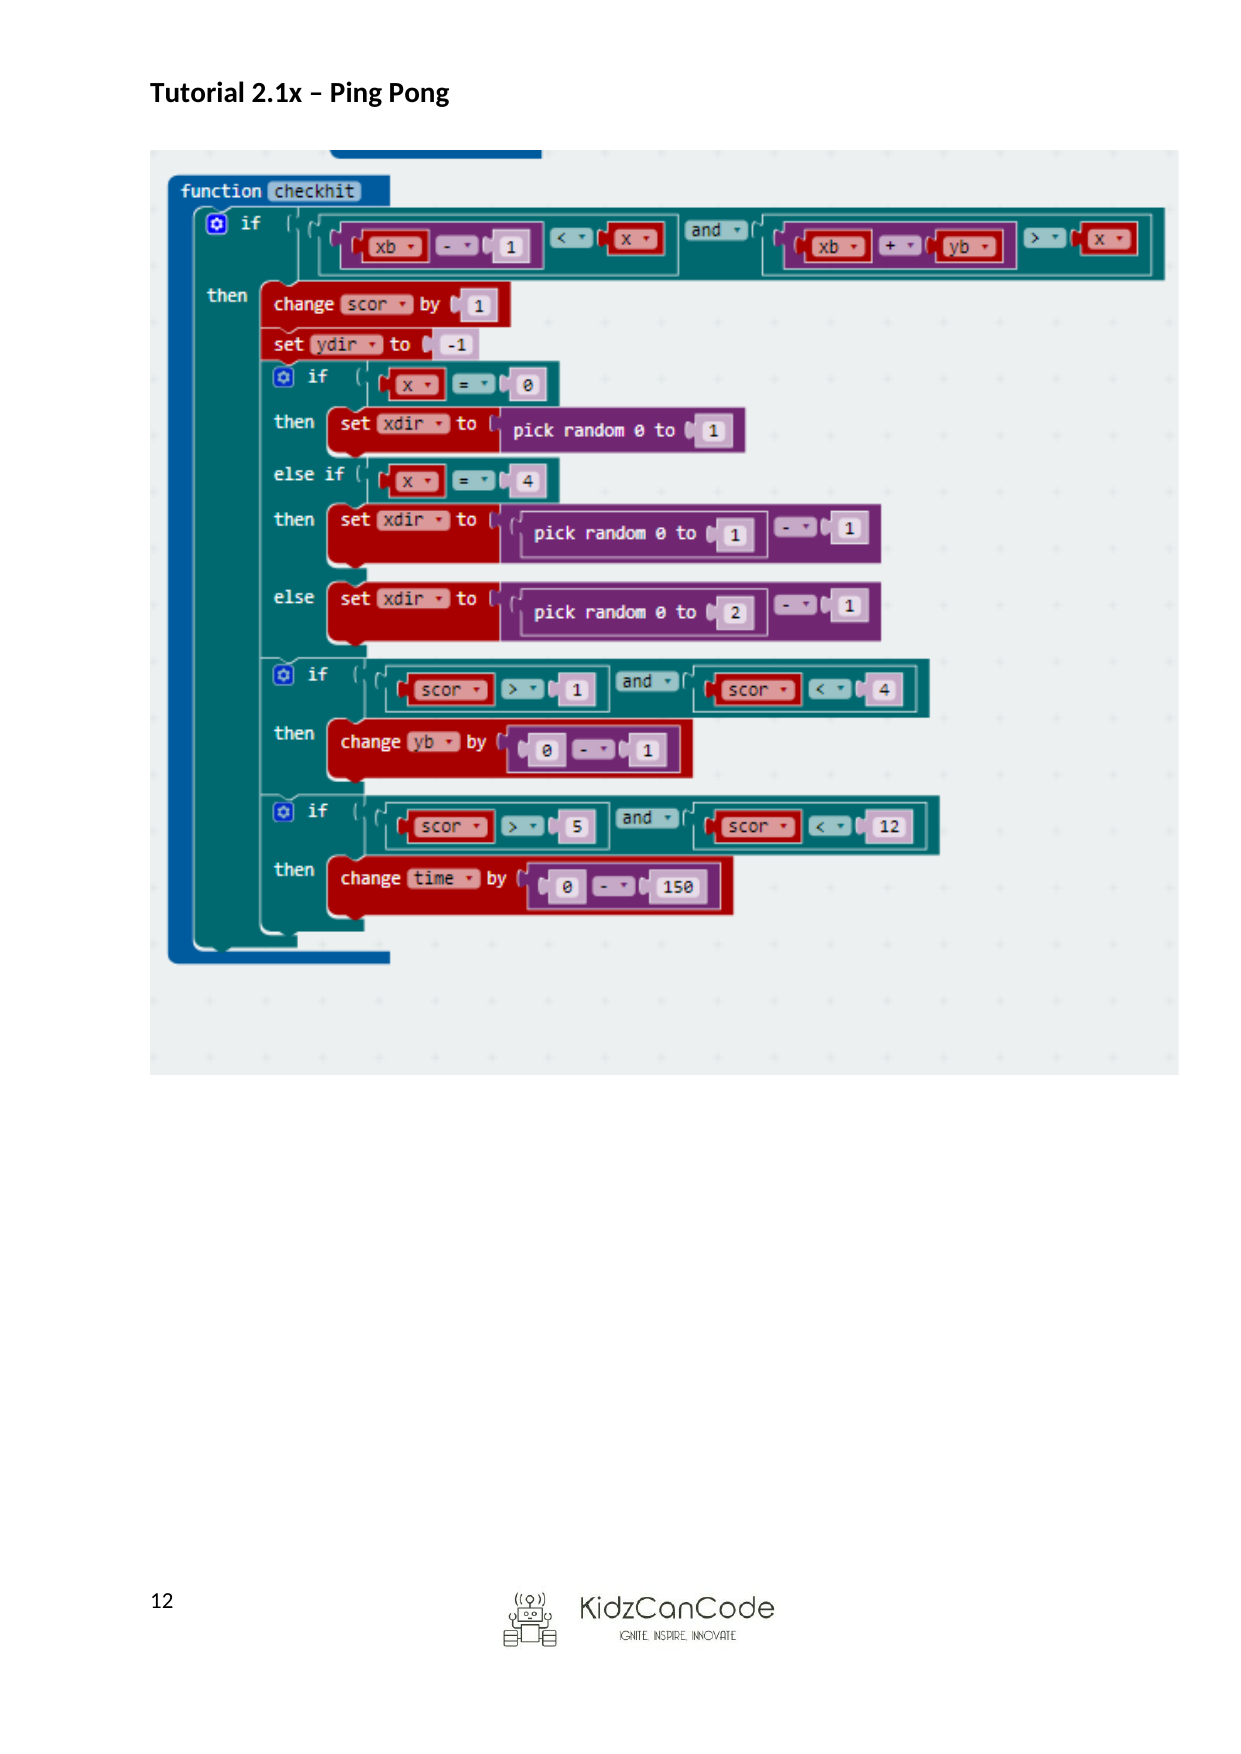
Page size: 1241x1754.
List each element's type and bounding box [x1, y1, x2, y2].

picture [497, 1586, 781, 1653]
picture [150, 150, 1179, 1075]
